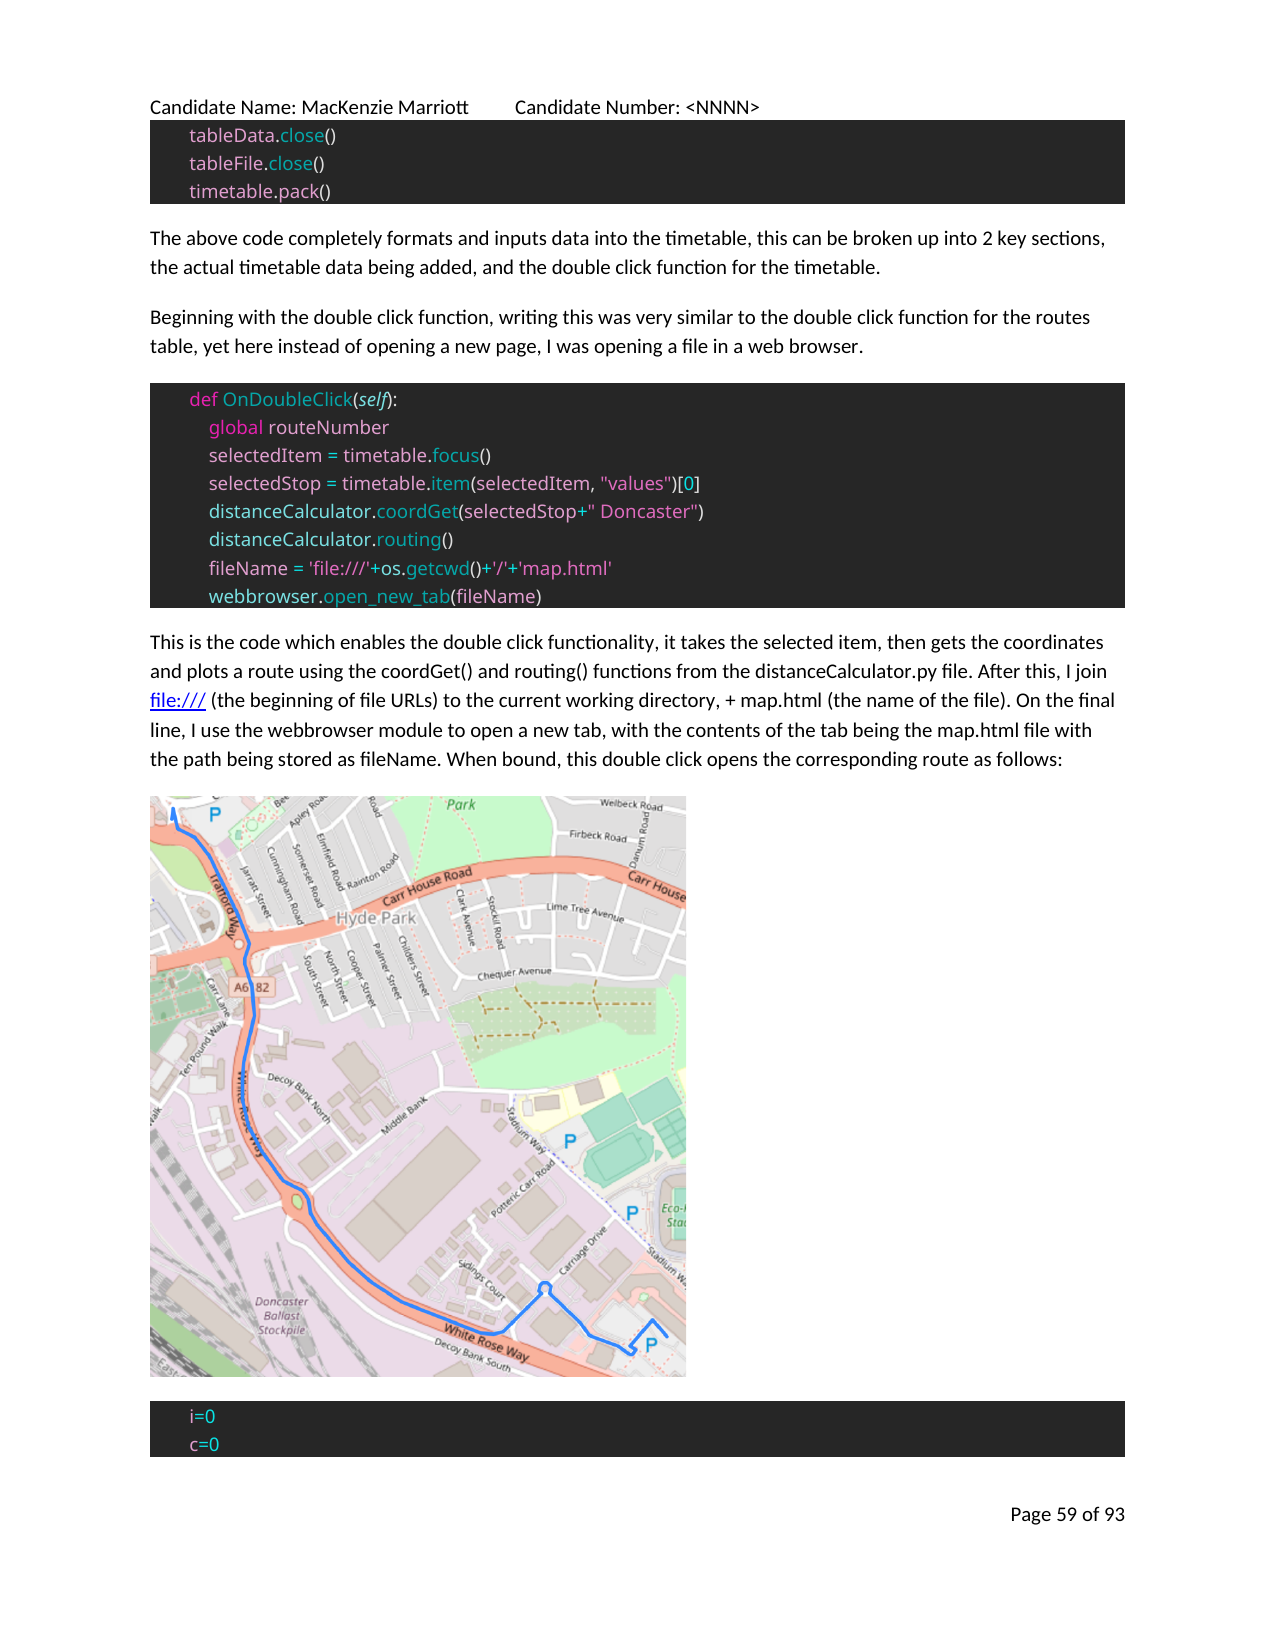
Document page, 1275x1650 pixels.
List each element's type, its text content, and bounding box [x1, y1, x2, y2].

text global routeNumber [150, 412, 1125, 440]
text tableData.close() [150, 120, 1125, 148]
text Beginning with the double click function, writing this was very similar to the double click function for the routes table, yet here instead of opening a new page, I was opening a file in a web browser. [150, 304, 1125, 359]
text i=0 [150, 1401, 1125, 1429]
text selectedStop = timetable.item(selectedItem, "values")[0] [150, 468, 1125, 496]
text The above code completely formats and inputs data into the timetable, this can be broken up into 2 key sections, the actual timetable data being added, and the double click function for the timetable. [150, 225, 1125, 280]
text timetable.pack() [150, 176, 1125, 204]
text webbrowser.open_new_tab(fileName) [150, 580, 1125, 608]
text distanceCalculator.routing() [150, 524, 1125, 552]
picture [150, 796, 687, 1377]
text fileName = 'file:///'+os.getcwd()+'/'+'map.html' [150, 552, 1125, 580]
text def OnDoubleClick(self): [150, 383, 1125, 412]
text distanceCalculator.coordGet(selectedStop+" Doncaster") [150, 496, 1125, 524]
text tableFile.close() [150, 148, 1125, 176]
text This is the code which enables the double click functionality, it takes the selected item, then gets the coordinates and plots a route using the coordGet() and routing() functions from the distanceCalculator.py file. After this, I join file:/// (the beginning of file URLs) to the current working directory, + map.html (the name of the file). On the final line, I use the webbrowser module to open a new tab, with the contents of the tab being the map.html file with the path being stored as fileName. When bound, this double click opens the corresponding route as follows: [150, 629, 1125, 771]
text c=0 [150, 1429, 1125, 1457]
text selectedItem = timetable.focus() [150, 440, 1125, 468]
